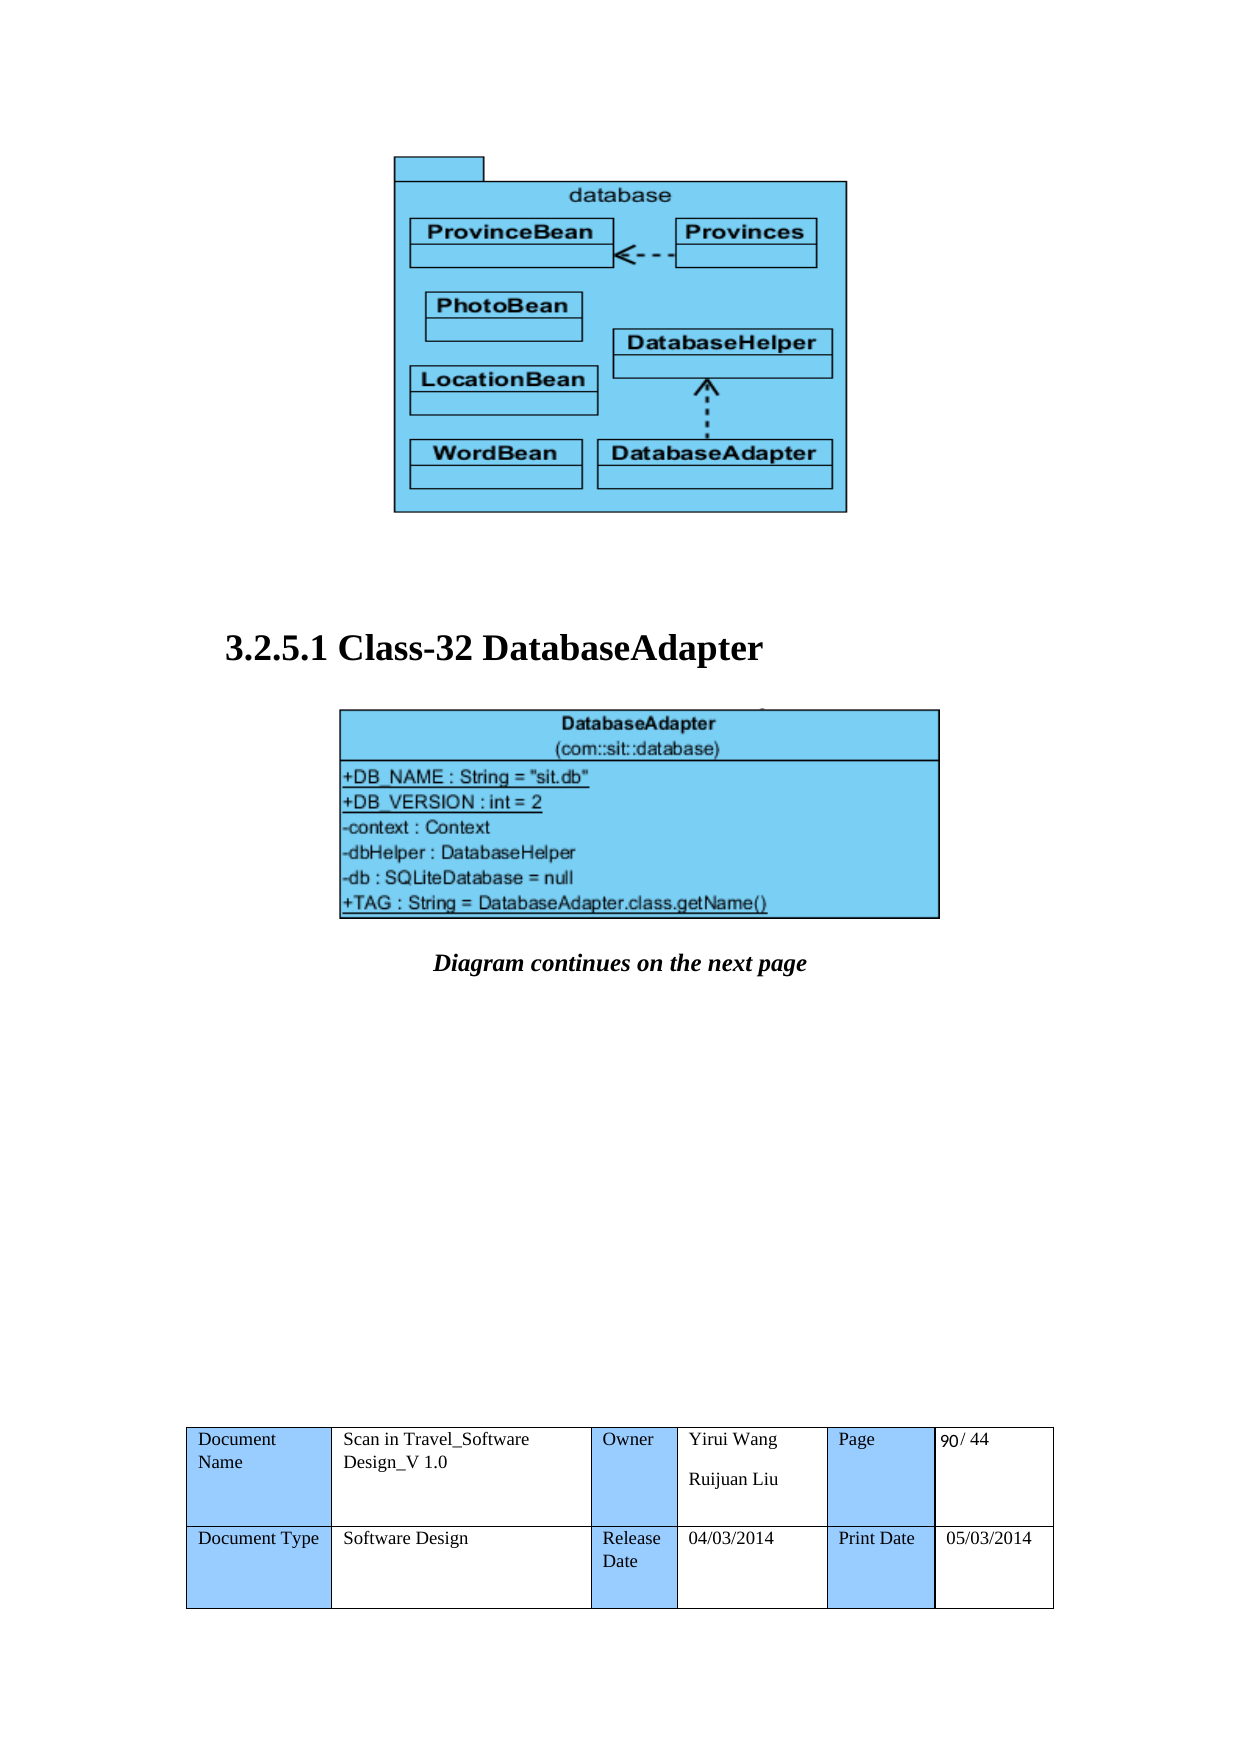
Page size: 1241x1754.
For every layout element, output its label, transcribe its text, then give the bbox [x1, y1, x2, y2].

picture [338, 708, 940, 919]
text Diagram continues on the next page [187, 946, 1053, 979]
text 3.2.5.1 Class-32 DatabaseAdapter [187, 615, 1053, 680]
picture [391, 154, 849, 514]
